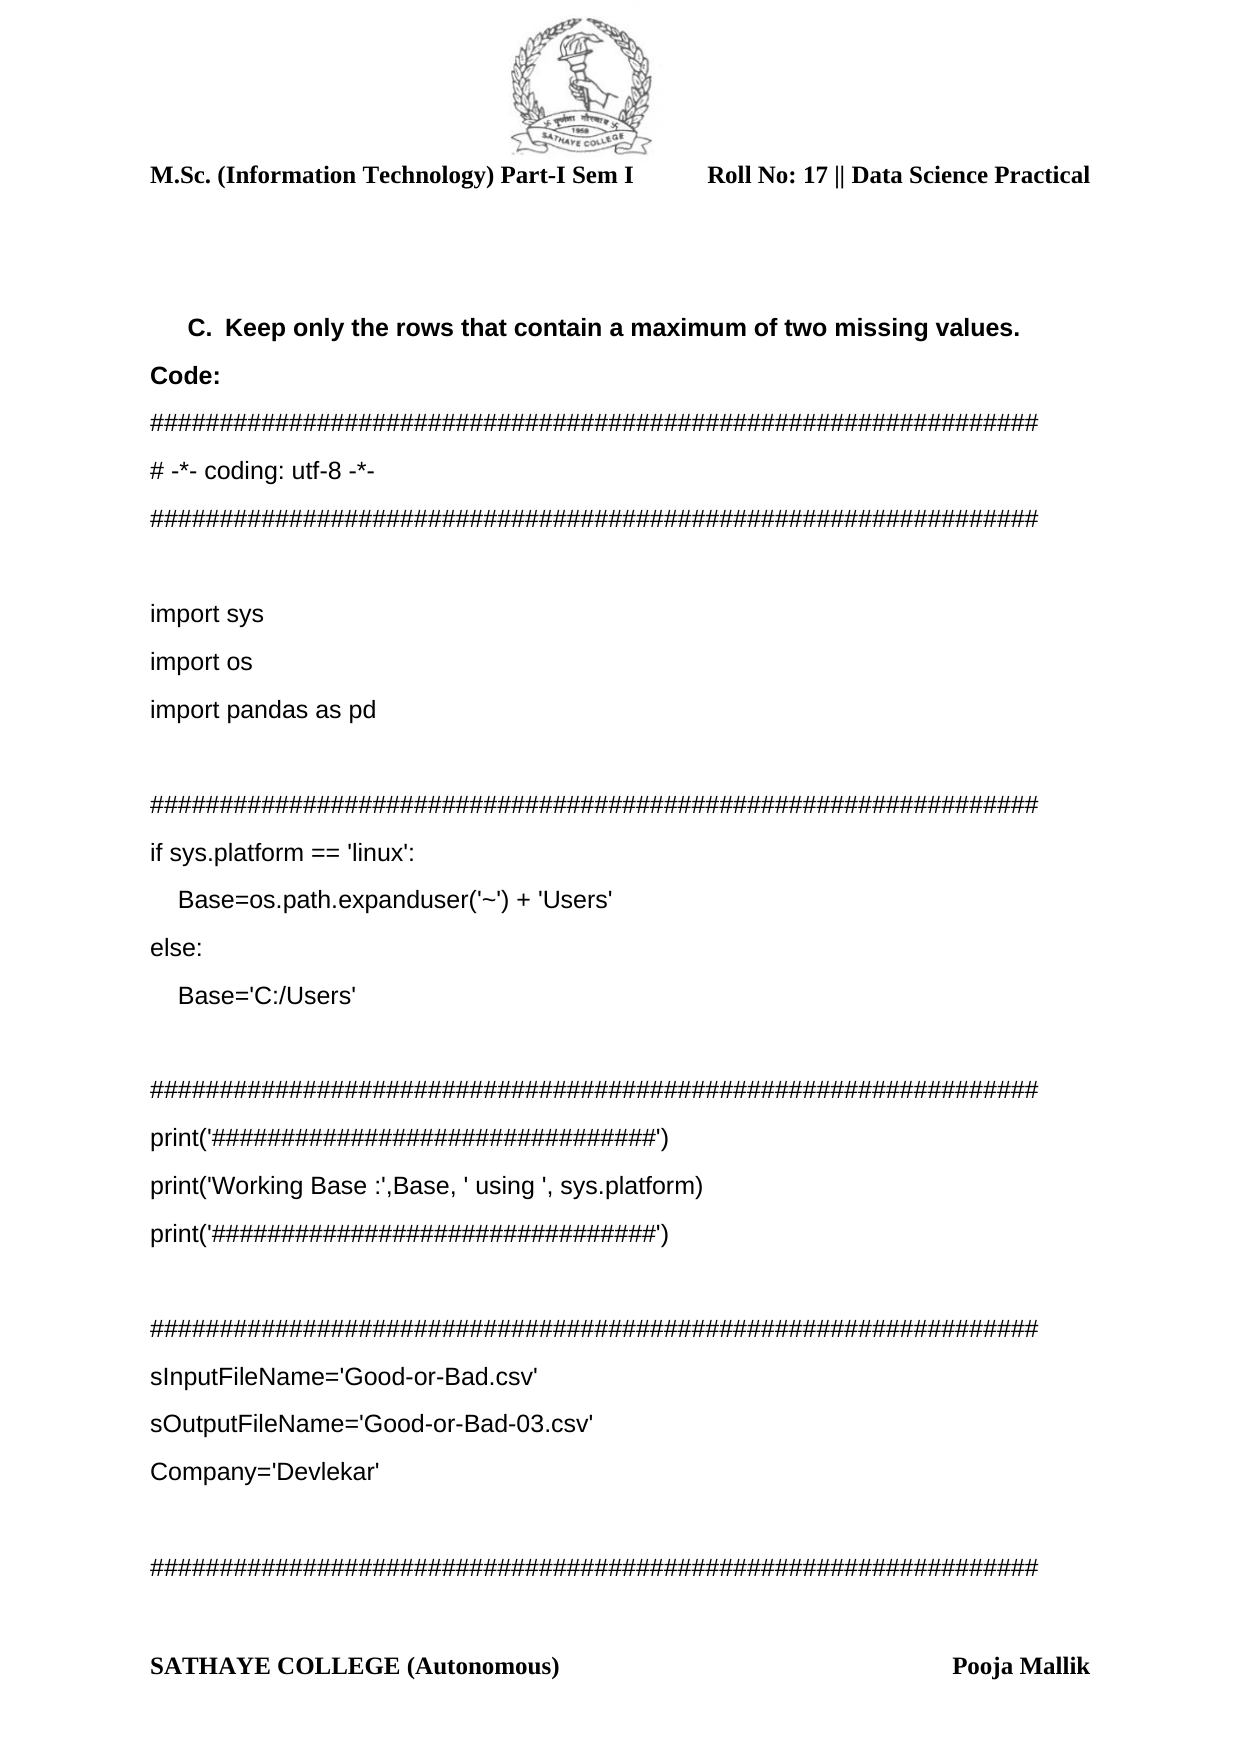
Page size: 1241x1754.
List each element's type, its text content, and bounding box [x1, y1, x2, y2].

text Base=os.path.expanduser('~') + 'Users' [150, 885, 1090, 914]
text Code: [150, 361, 1090, 389]
text ################################################################ [150, 1075, 1090, 1104]
picture [508, 0, 668, 190]
text sInputFileName='Good-or-Bad.csv' [150, 1362, 1090, 1390]
text import sys [150, 599, 1090, 628]
text import os [150, 647, 1090, 676]
text ################################################################ [150, 1552, 1090, 1581]
text if sys.platform == 'linux': [150, 838, 1090, 866]
text print('################################') [150, 1218, 1090, 1247]
text import pandas as pd [150, 694, 1090, 723]
text print('Working Base :',Base, ' using ', sys.platform) [150, 1171, 1090, 1199]
text ################################################################ [150, 1314, 1090, 1343]
text Base='C:/Users' [150, 981, 1090, 1009]
text print('################################') [150, 1123, 1090, 1152]
text ################################################################ [150, 504, 1090, 532]
text ################################################################ [150, 408, 1090, 437]
text Company='Devlekar' [150, 1457, 1090, 1486]
text # -*- coding: utf-8 -*- [150, 456, 1090, 485]
list Keep only the rows that contain a maximum of two missing values. [187, 313, 1090, 342]
text sOutputFileName='Good-or-Bad-03.csv' [150, 1409, 1090, 1438]
text ################################################################ [150, 790, 1090, 819]
text else: [150, 933, 1090, 962]
